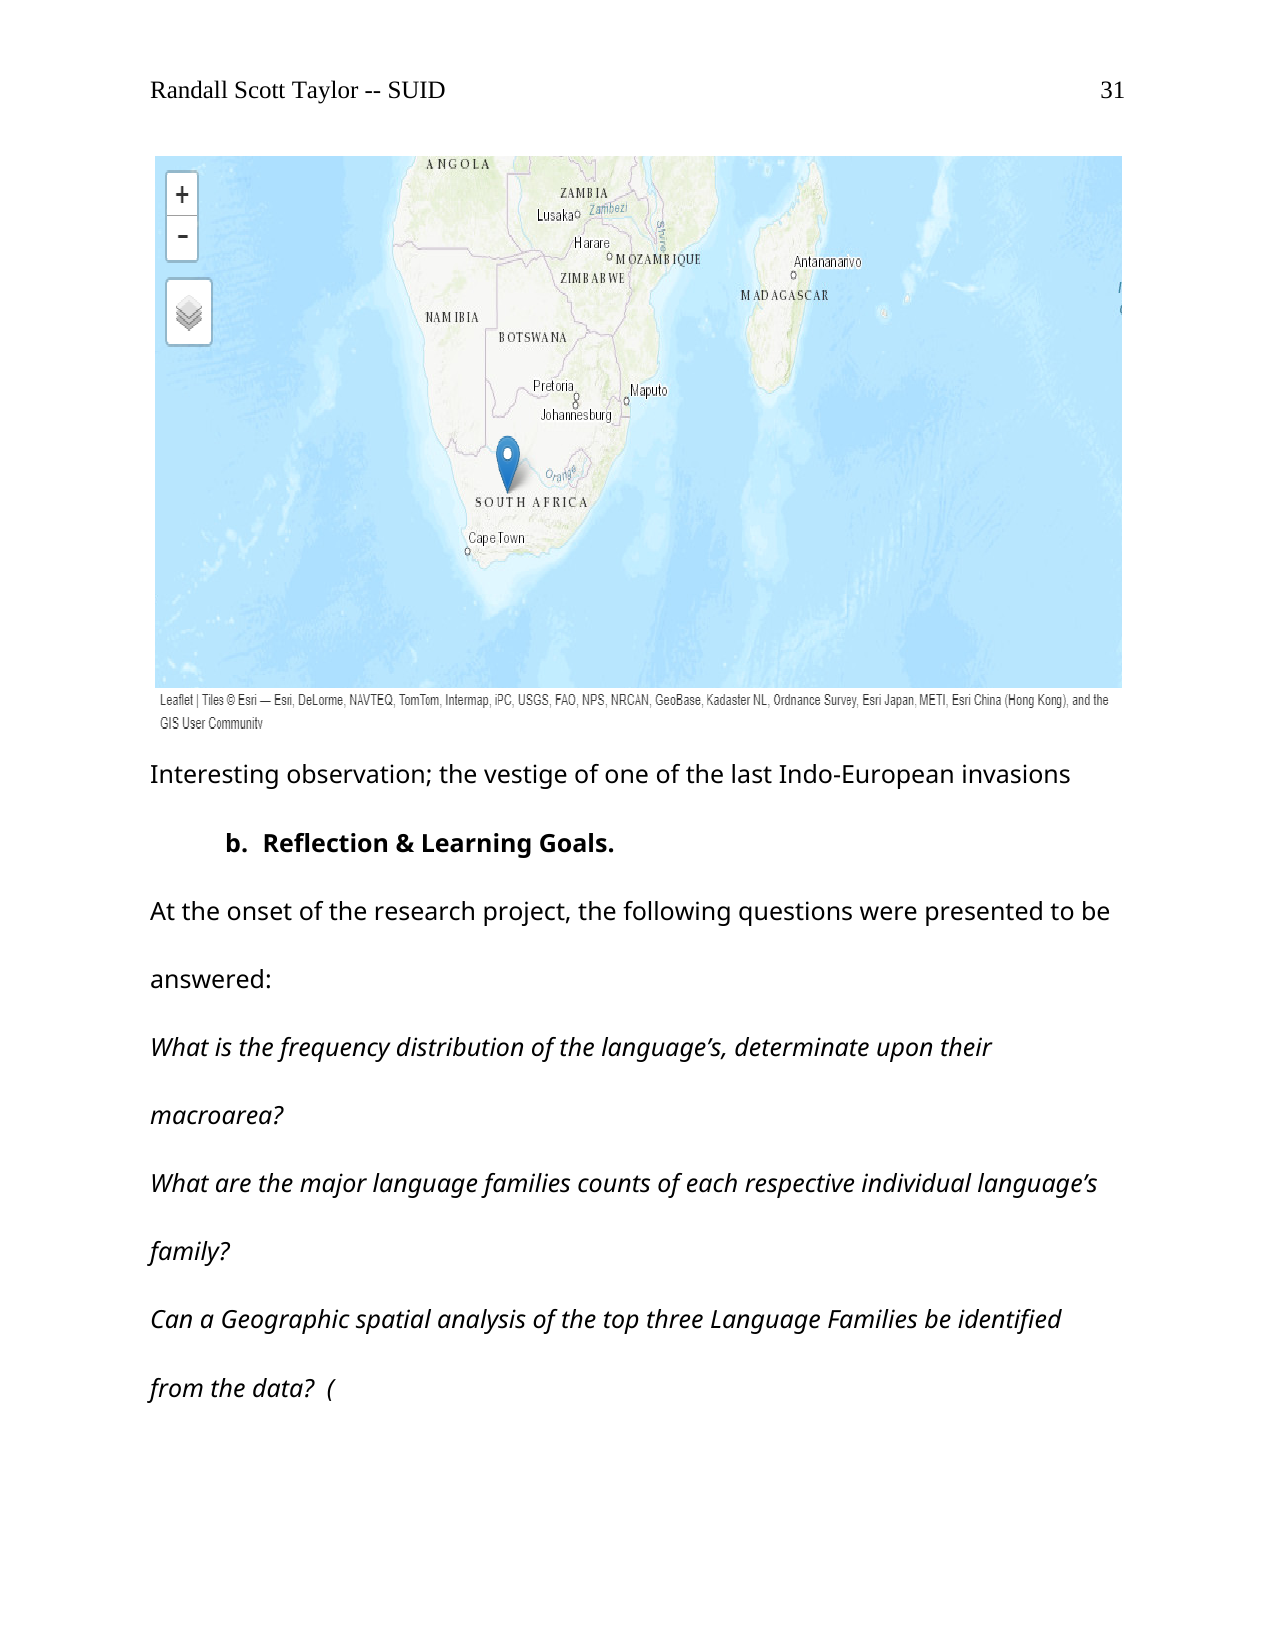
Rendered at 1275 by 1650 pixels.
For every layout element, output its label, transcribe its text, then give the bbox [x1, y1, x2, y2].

text Interesting observation; the vestige of one of the last Indo-European invasions [150, 757, 1125, 791]
list Reflection & Learning Goals. [225, 825, 1125, 859]
text Can a Geographic spatial analysis of the top three Language Families be identified from the data? ( [150, 1302, 1125, 1404]
text What is the frequency distribution of the language’s, determinate upon their macroarea? [150, 1029, 1125, 1132]
picture [150, 150, 1125, 729]
text What are the major language families counts of each respective individual language’s family? [150, 1166, 1125, 1268]
text At the onset of the research project, the following questions were presented to be answered: [150, 893, 1125, 996]
